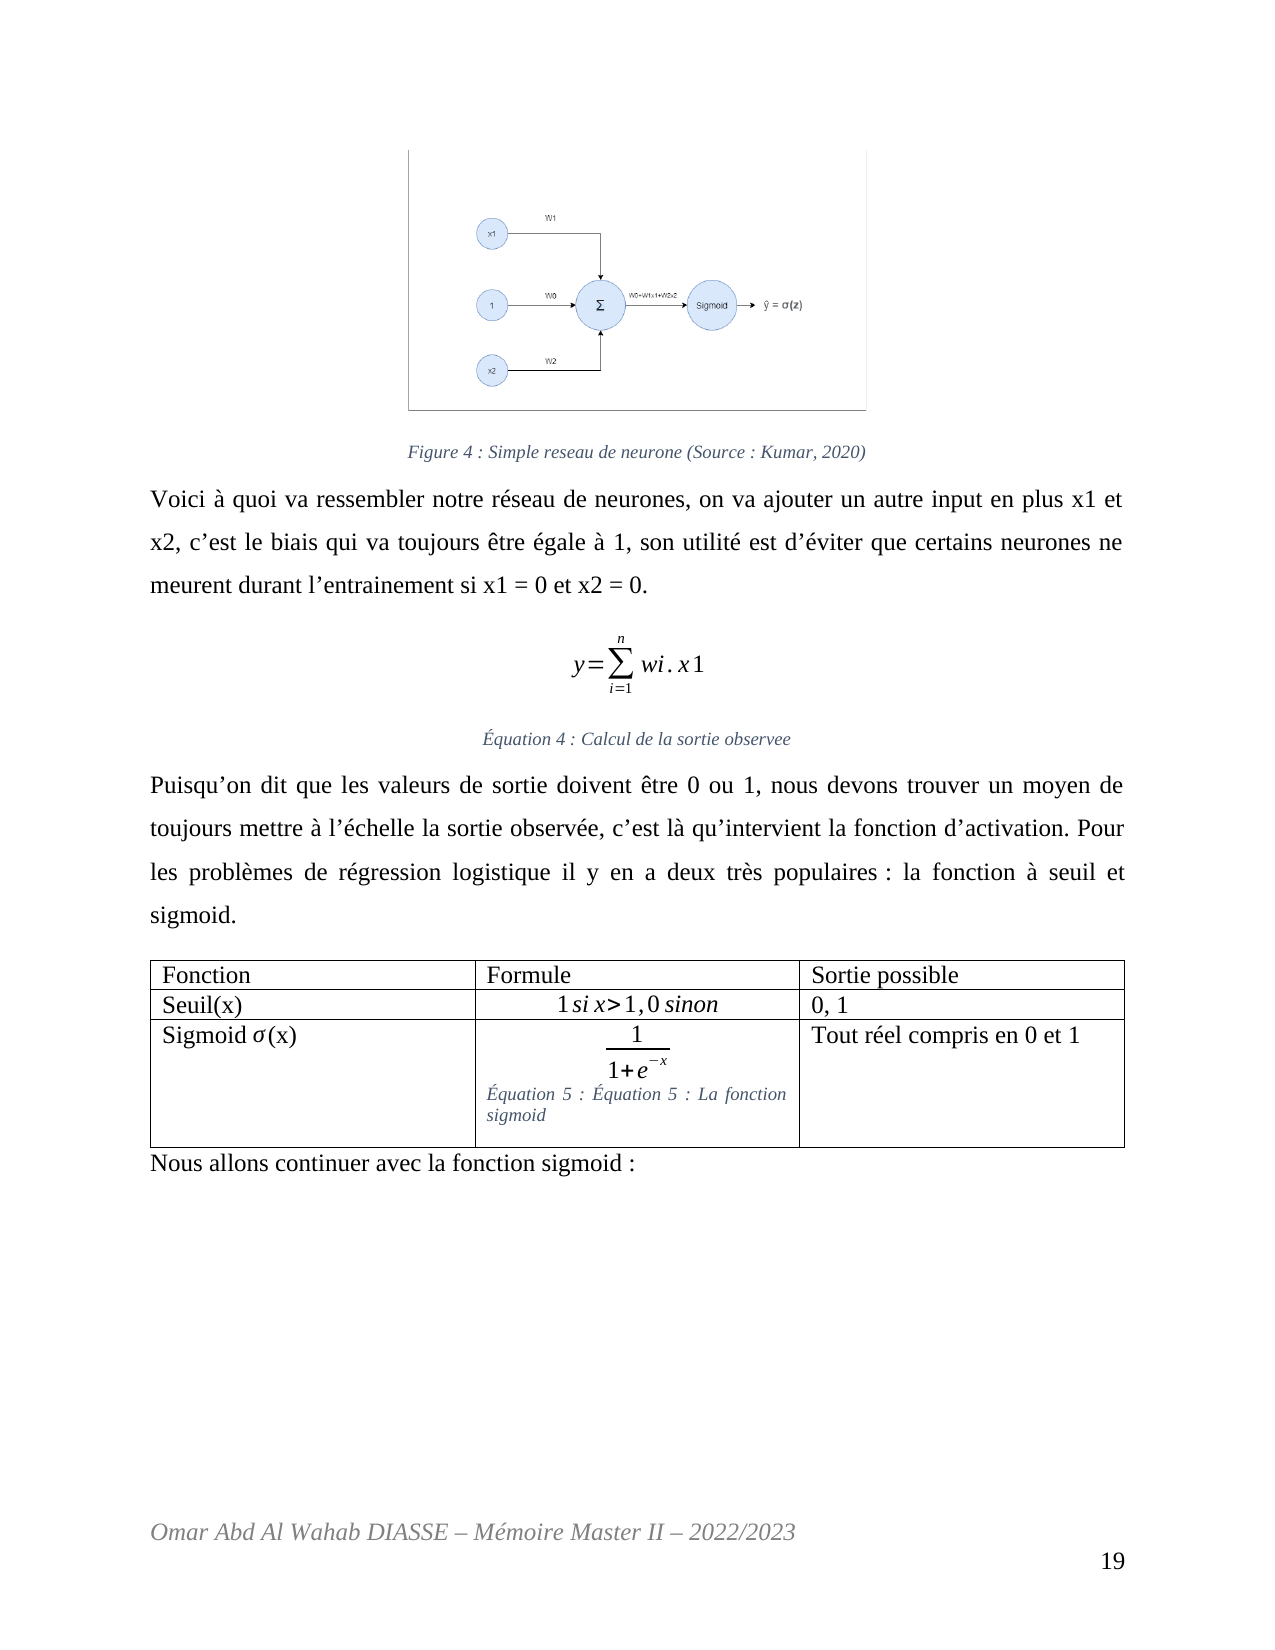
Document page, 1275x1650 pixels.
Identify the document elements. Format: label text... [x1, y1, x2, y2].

text Équation 4 : Calcul de la sortie observee [150, 728, 1125, 749]
table_header Formule [476, 961, 799, 989]
table_cell Sigmoid (x) [151, 1020, 475, 1147]
table_cell 0, 1 [800, 990, 1124, 1019]
table_header Fonction [151, 961, 475, 989]
text Puisqu’on dit que les valeurs de sortie doivent être 0 ou 1, nous devons trouver un moyen de toujours mettre à l’échelle la sortie observée, c’est là qu’intervient la fonction d’activation. Pour les problèmes de régression logistique il y en a deux très populaires : la fonction à seuil et sigmoid. [150, 770, 1125, 928]
table_cell [476, 990, 799, 1019]
picture [408, 150, 867, 411]
text Voici à quoi va ressembler notre réseau de neurones, on va ajouter un autre input en plus x1 et x2, c’est le biais qui va toujours être égale à 1, son utilité est d’éviter que certains neurones ne meurent durant l’entrainement si x1 = 0 et x2 = 0. [150, 484, 1125, 599]
text Nous allons continuer avec la fonction sigmoid : [150, 1148, 1125, 1176]
table_cell Équation 5 : Équation 5 : La fonction sigmoid [476, 1020, 799, 1147]
table_header Sortie possible [800, 961, 1124, 989]
table_cell Tout réel compris en 0 et 1 [800, 1020, 1124, 1147]
table_cell Seuil(x) [151, 990, 475, 1019]
text Figure 4 : Simple reseau de neurone (Source : Kumar, 2020) [150, 441, 1125, 463]
